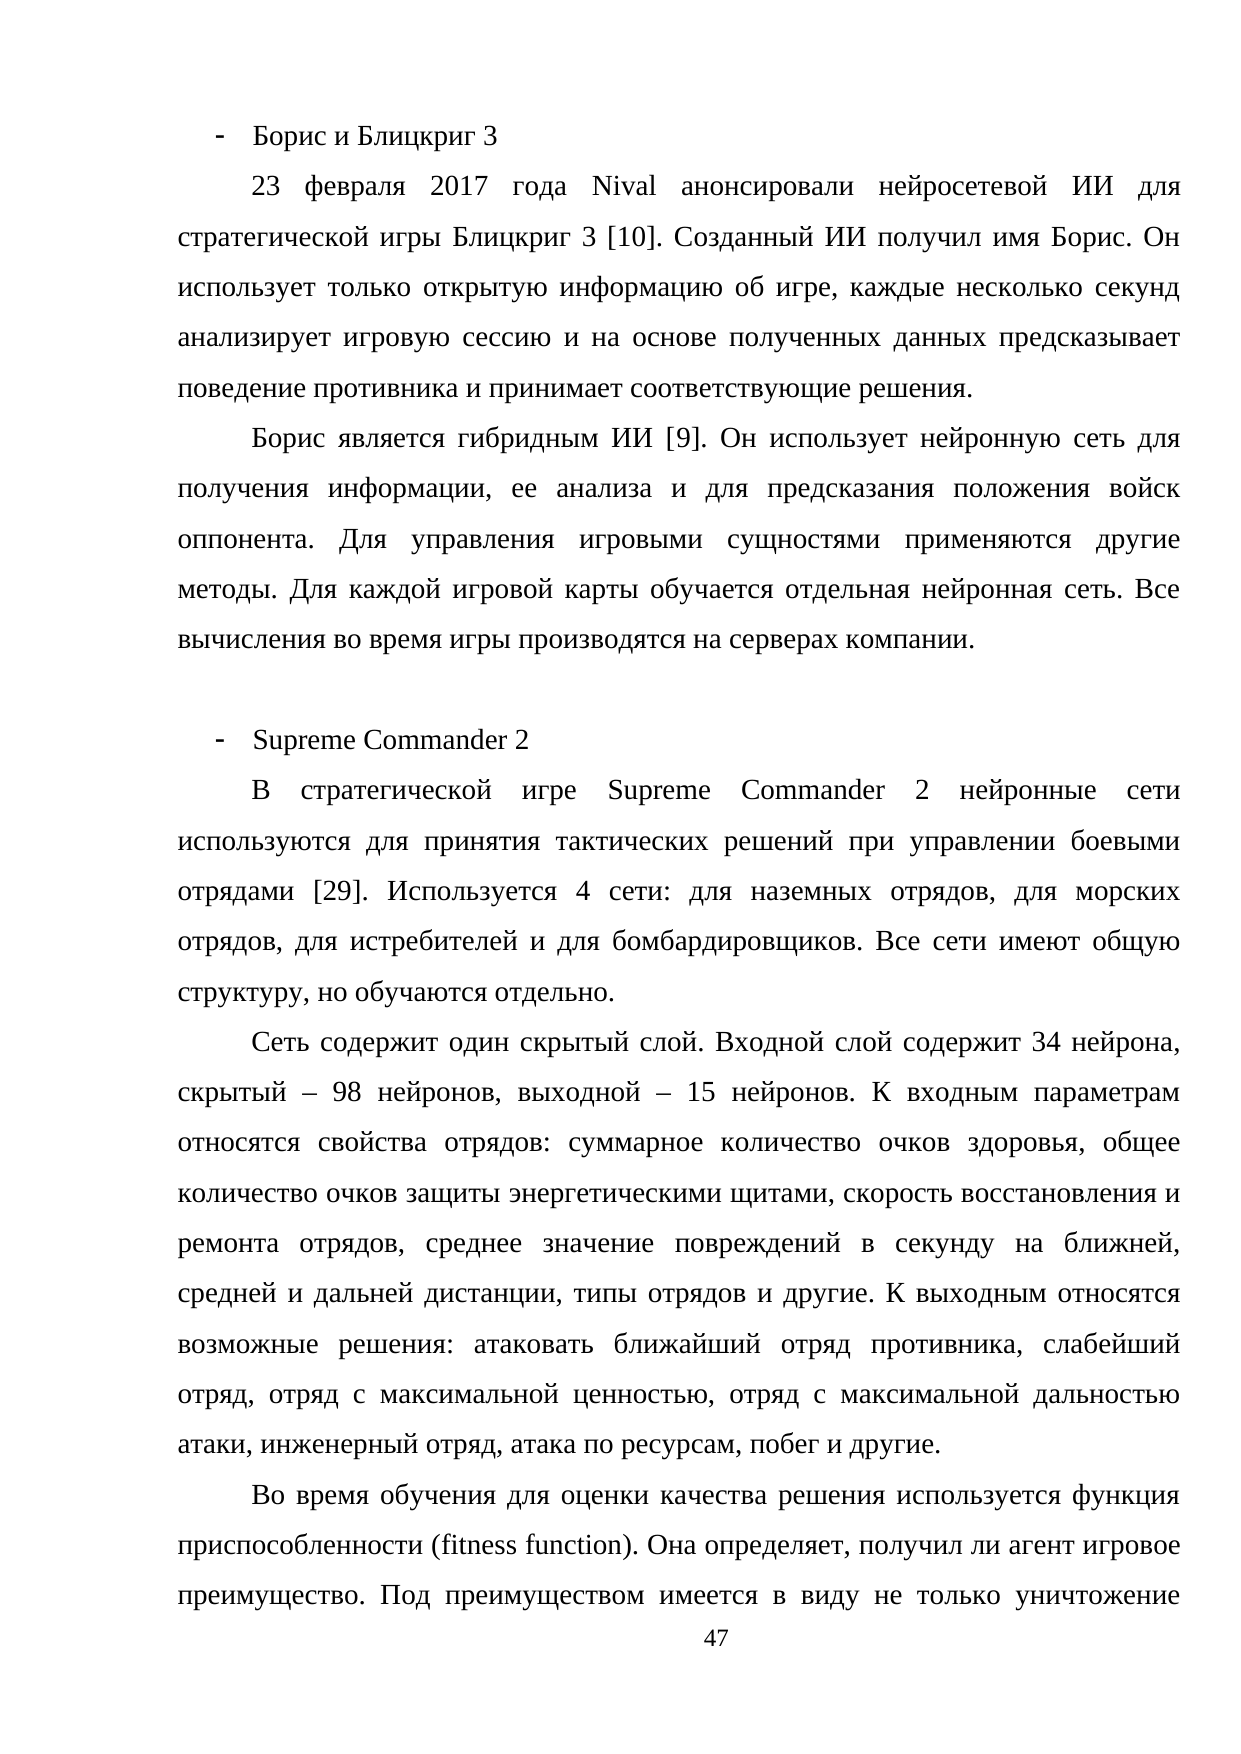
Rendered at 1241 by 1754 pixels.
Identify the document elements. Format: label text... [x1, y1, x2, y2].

subtitle Борис и Блицкриг 3 [215, 118, 1181, 152]
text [177, 1477, 1181, 1611]
text В стратегической игре Supreme Commander 2 нейронные сети используются для принятия тактических решений при управлении боевыми отрядами [29]. Используется 4 сети: для наземных отрядов, для морских отрядов, для истребителей и для бомбардировщиков. Все сети имеют общую структуру, но обучаются отдельно. [177, 772, 1181, 1007]
text Сеть содержит один скрытый слой. Входной слой содержит 34 нейрона, скрытый – 98 нейронов, выходной – 15 нейронов. К входным параметрам относятся свойства отрядов: суммарное количество очков здоровья, общее количество очков защиты энергетическими щитами, скорость восстановления и ремонта отрядов, среднее значение повреждений в секунду на ближней, средней и дальней дистанции, типы отрядов и другие. К выходным относятся возможные решения: атаковать ближайший отряд противника, слабейший отряд, отряд с максимальной ценностью, отряд с максимальной дальностью атаки, инженерный отряд, атака по ресурсам, побег и другие. [177, 1024, 1181, 1460]
subtitle Supreme Commander 2 [215, 722, 1181, 756]
text Борис является гибридным ИИ [9]. Он использует нейронную сеть для получения информации, ее анализа и для предсказания положения войск оппонента. Для управления игровыми сущностями применяются другие методы. Для каждой игровой карты обучается отдельная нейронная сеть. Все вычисления во время игры производятся на серверах компании. [177, 420, 1181, 655]
text 23 февраля 2017 года Nival анонсировали нейросетевой ИИ для стратегической игры Блицкриг 3 [10]. Созданный ИИ получил имя Борис. Он использует только открытую информацию об игре, каждые несколько секунд анализирует игровую сессию и на основе полученных данных предсказывает поведение противника и принимает соответствующие решения. [177, 168, 1181, 403]
